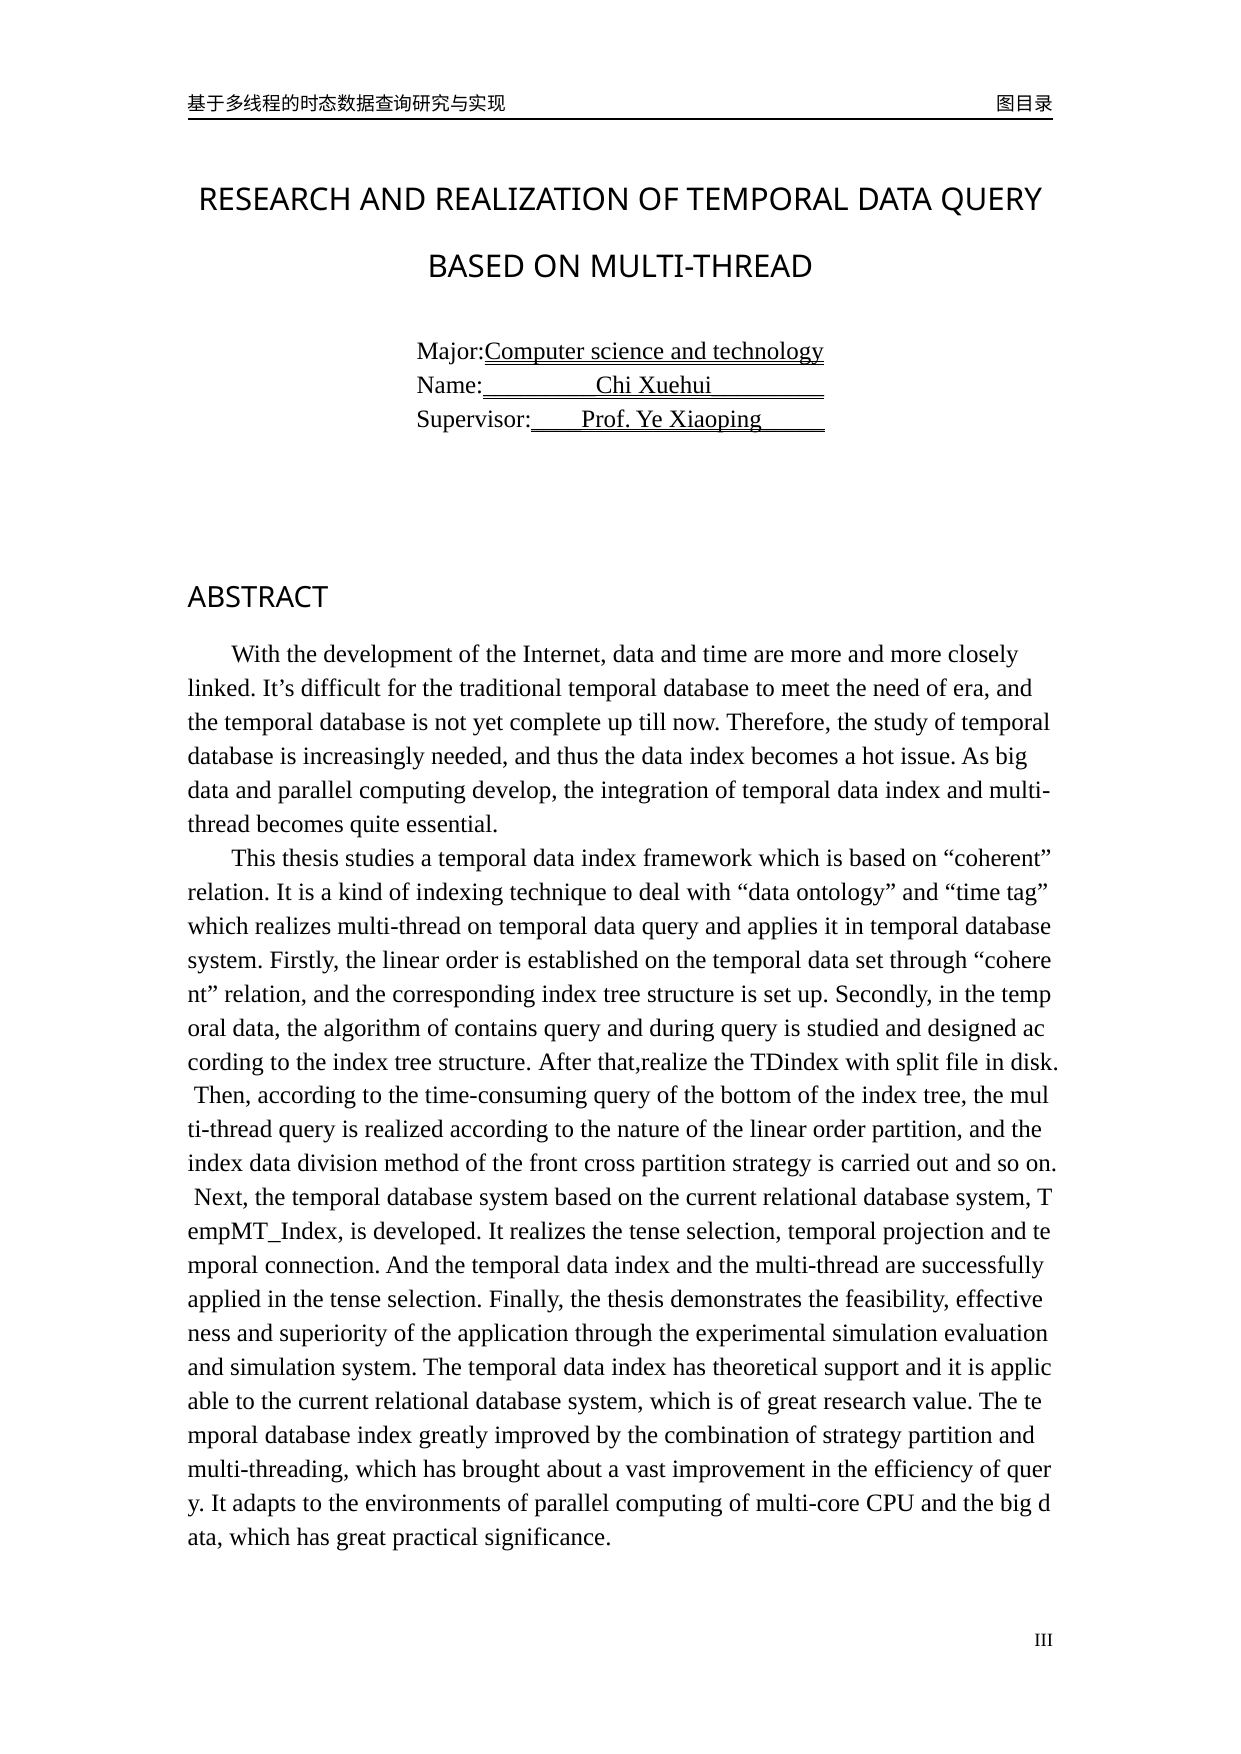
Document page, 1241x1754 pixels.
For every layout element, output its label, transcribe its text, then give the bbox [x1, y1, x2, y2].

text Major:Computer science and technology [187, 334, 1053, 368]
text ABSTRACT [187, 562, 1053, 630]
text RESEARCH AND REALIZATION OF TEMPORAL DATA QUERY BASED ON MULTI-THREAD [187, 164, 1053, 300]
text Supervisor:____Prof. Ye Xiaoping_____ [187, 402, 1053, 436]
text This thesis studies a temporal data index framework which is based on “coherent” relation. It is a kind of indexing technique to deal with “data ontology” and “time tag” which realizes multi-thread on temporal data query and applies it in temporal database system. Firstly, the linear order is established on the temporal data set through “coherent” relation, and the corresponding index tree structure is set up. Secondly, in the temporal data, the algorithm of contains query and during query is studied and designed according to the index tree structure. After that,realize the TDindex with split file in disk. Then, according to the time-consuming query of the bottom of the index tree, the multi-thread query is realized according to the nature of the linear order partition, and the index data division method of the front cross partition strategy is carried out and so on. Next, the temporal database system based on the current relational database system, TempMT_Index, is developed. It realizes the tense selection, temporal projection and temporal connection. And the temporal data index and the multi-thread are successfully applied in the tense selection. Finally, the thesis demonstrates the feasibility, effectiveness and superiority of the application through the experimental simulation evaluation and simulation system. The temporal data index has theoretical support and it is applicable to the current relational database system, which is of great research value. The temporal database index greatly improved by the combination of strategy partition and multi-threading, which has brought about a vast improvement in the efficiency of query. It adapts to the environments of parallel computing of multi-core CPU and the big data, which has great practical significance. [187, 840, 1053, 1553]
text Name:_________Chi Xuehui_________ [187, 368, 1053, 402]
text With the development of the Internet, data and time are more and more closely linked. It’s difficult for the traditional temporal database to meet the need of era, and the temporal database is not yet complete up till now. Therefore, the study of temporal database is increasingly needed, and thus the data index becomes a hot issue. As big data and parallel computing develop, the integration of temporal data index and multi-thread becomes quite essential. [187, 637, 1053, 840]
